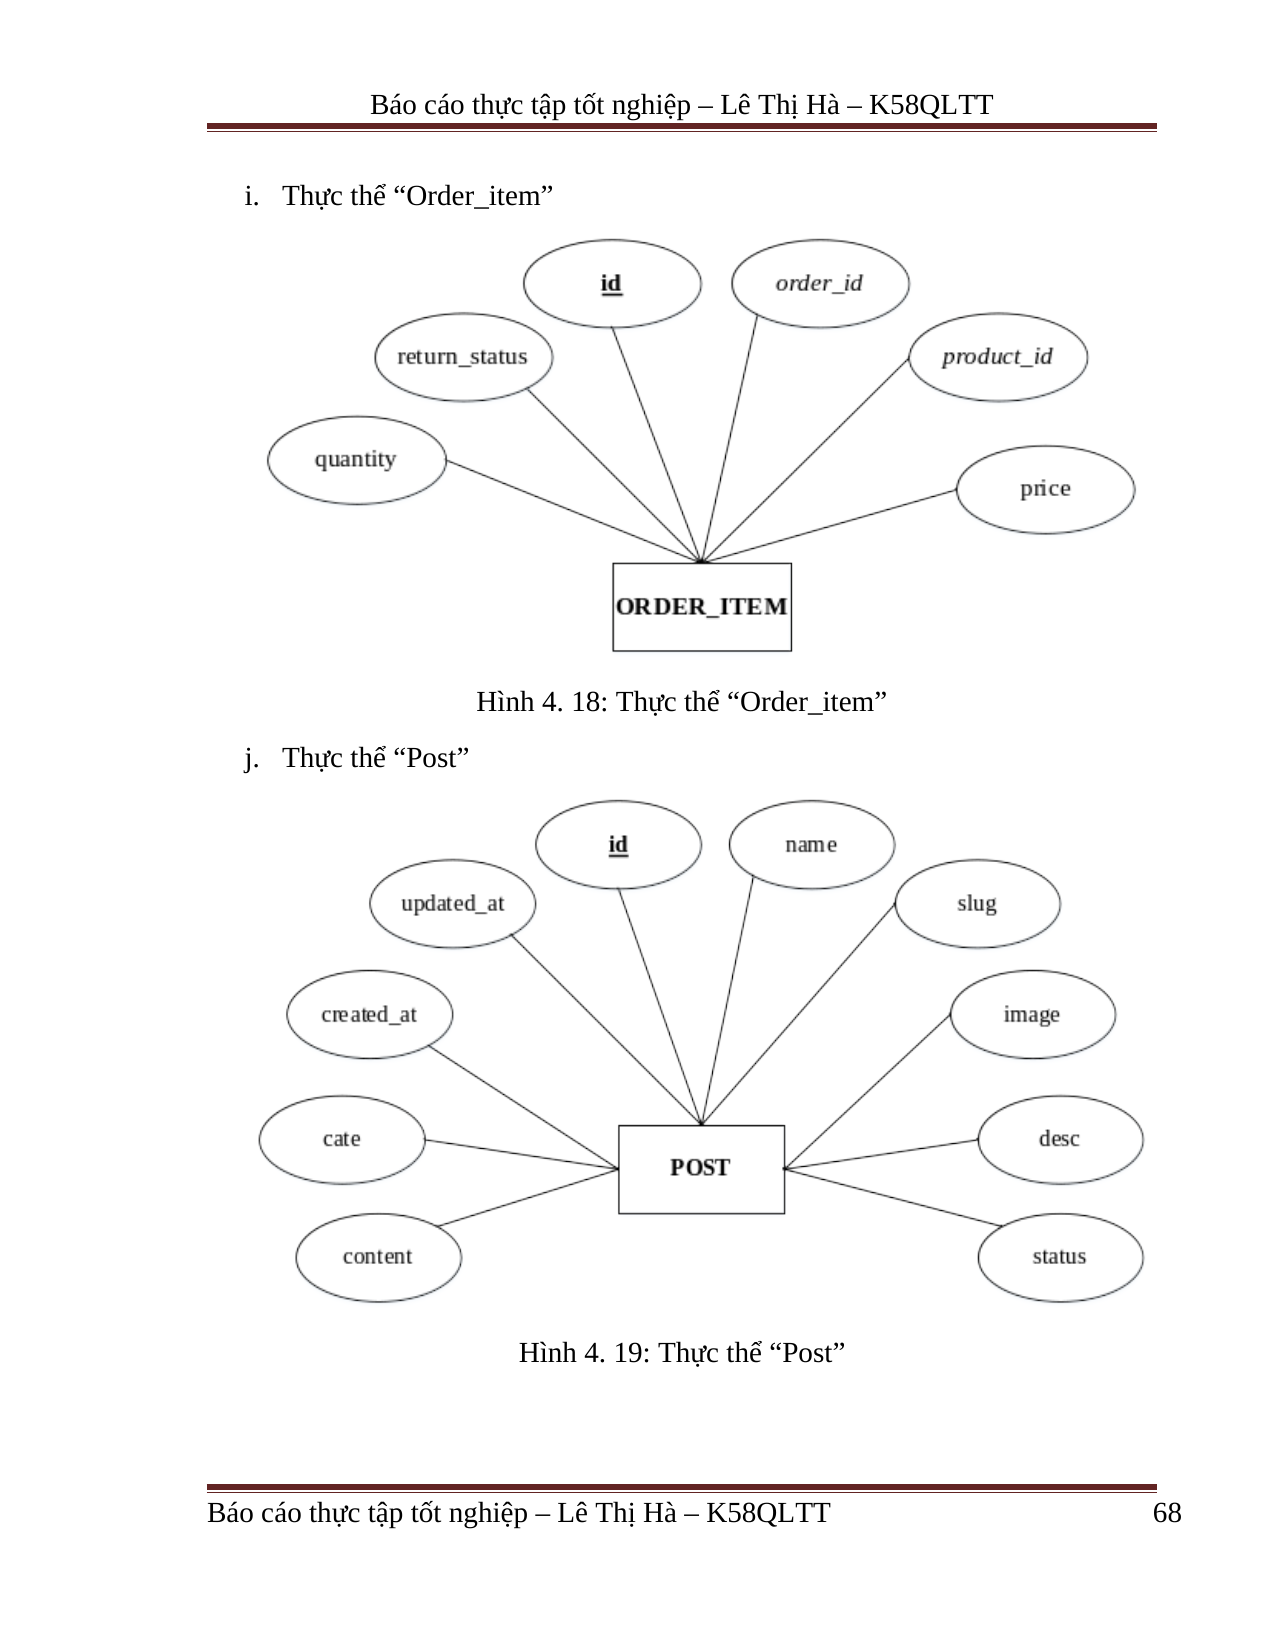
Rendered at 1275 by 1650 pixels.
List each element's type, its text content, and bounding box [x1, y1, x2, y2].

list Thực thể “Post” [244, 740, 1157, 773]
list Thực thể “Order_item” [244, 178, 1157, 212]
text Hình 4. 18: Thực thể “Order_item” [207, 684, 1157, 717]
text Hình 4. 19: Thực thể “Post” [207, 1335, 1157, 1369]
